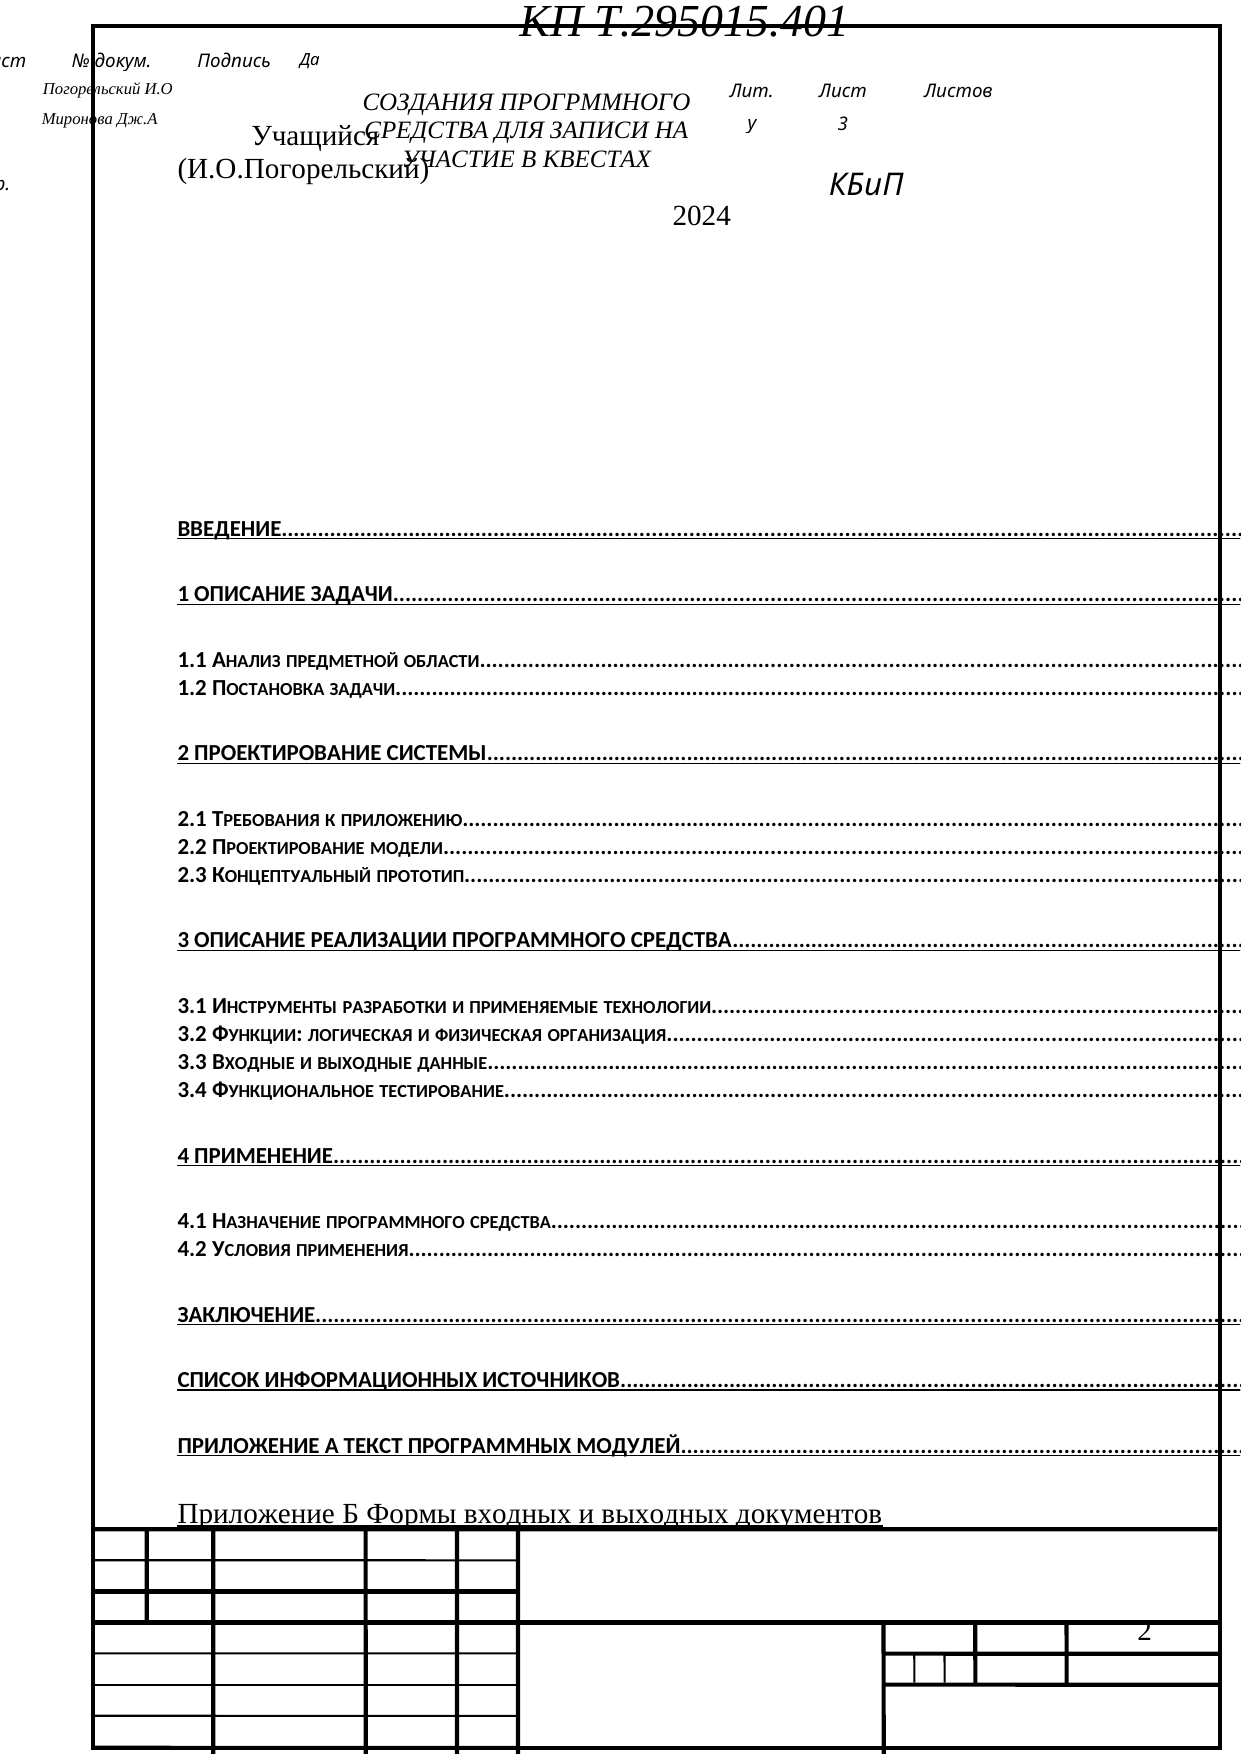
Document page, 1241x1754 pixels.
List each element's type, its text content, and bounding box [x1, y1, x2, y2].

text 2.1 Требования к приложению 8 [177, 804, 1092, 832]
text 2.2 Проектирование модели 8 [177, 832, 1092, 860]
text Введение 5 [177, 514, 1092, 538]
text 4.2 Условия применения 11 [177, 1234, 1092, 1262]
text 3 Описание реализации программного средства 3 [177, 926, 1092, 950]
text 3.4 Функциональное тестирование 7 [177, 1075, 1092, 1103]
text 4 Применение 11 [177, 1141, 1092, 1165]
text 1.2 Постановка задачи 6 [177, 673, 1092, 701]
text 1.1 Анализ предметной области 6 [177, 645, 1092, 673]
text Учащийся (И.О.Погорельский) [177, 118, 1152, 185]
text Приложение А Текст Программных Модулей 15 [177, 1431, 1092, 1455]
text Приложение Б Формы входных и выходных документов 39 [177, 1496, 1152, 1530]
text Заключение 12 [177, 1300, 1092, 1324]
text 3.2 Функции: логическая и физическая организация 3 [177, 1019, 1092, 1047]
text 3.3 Входные и выходные данные 6 [177, 1047, 1092, 1075]
text 2024 [177, 198, 1152, 231]
text 1 Описание задачи 6 [177, 579, 1092, 604]
text 2.3 Концептуальный прототип 9 [177, 860, 1092, 888]
text 3.1 Инструменты разработки и применяемые технологии 3 [177, 991, 1092, 1019]
text 4.1 Назначение программного средства 11 [177, 1206, 1092, 1234]
text 2 Проектирование системы 8 [177, 738, 1092, 763]
text Список информационных источников 14 [177, 1365, 1092, 1389]
